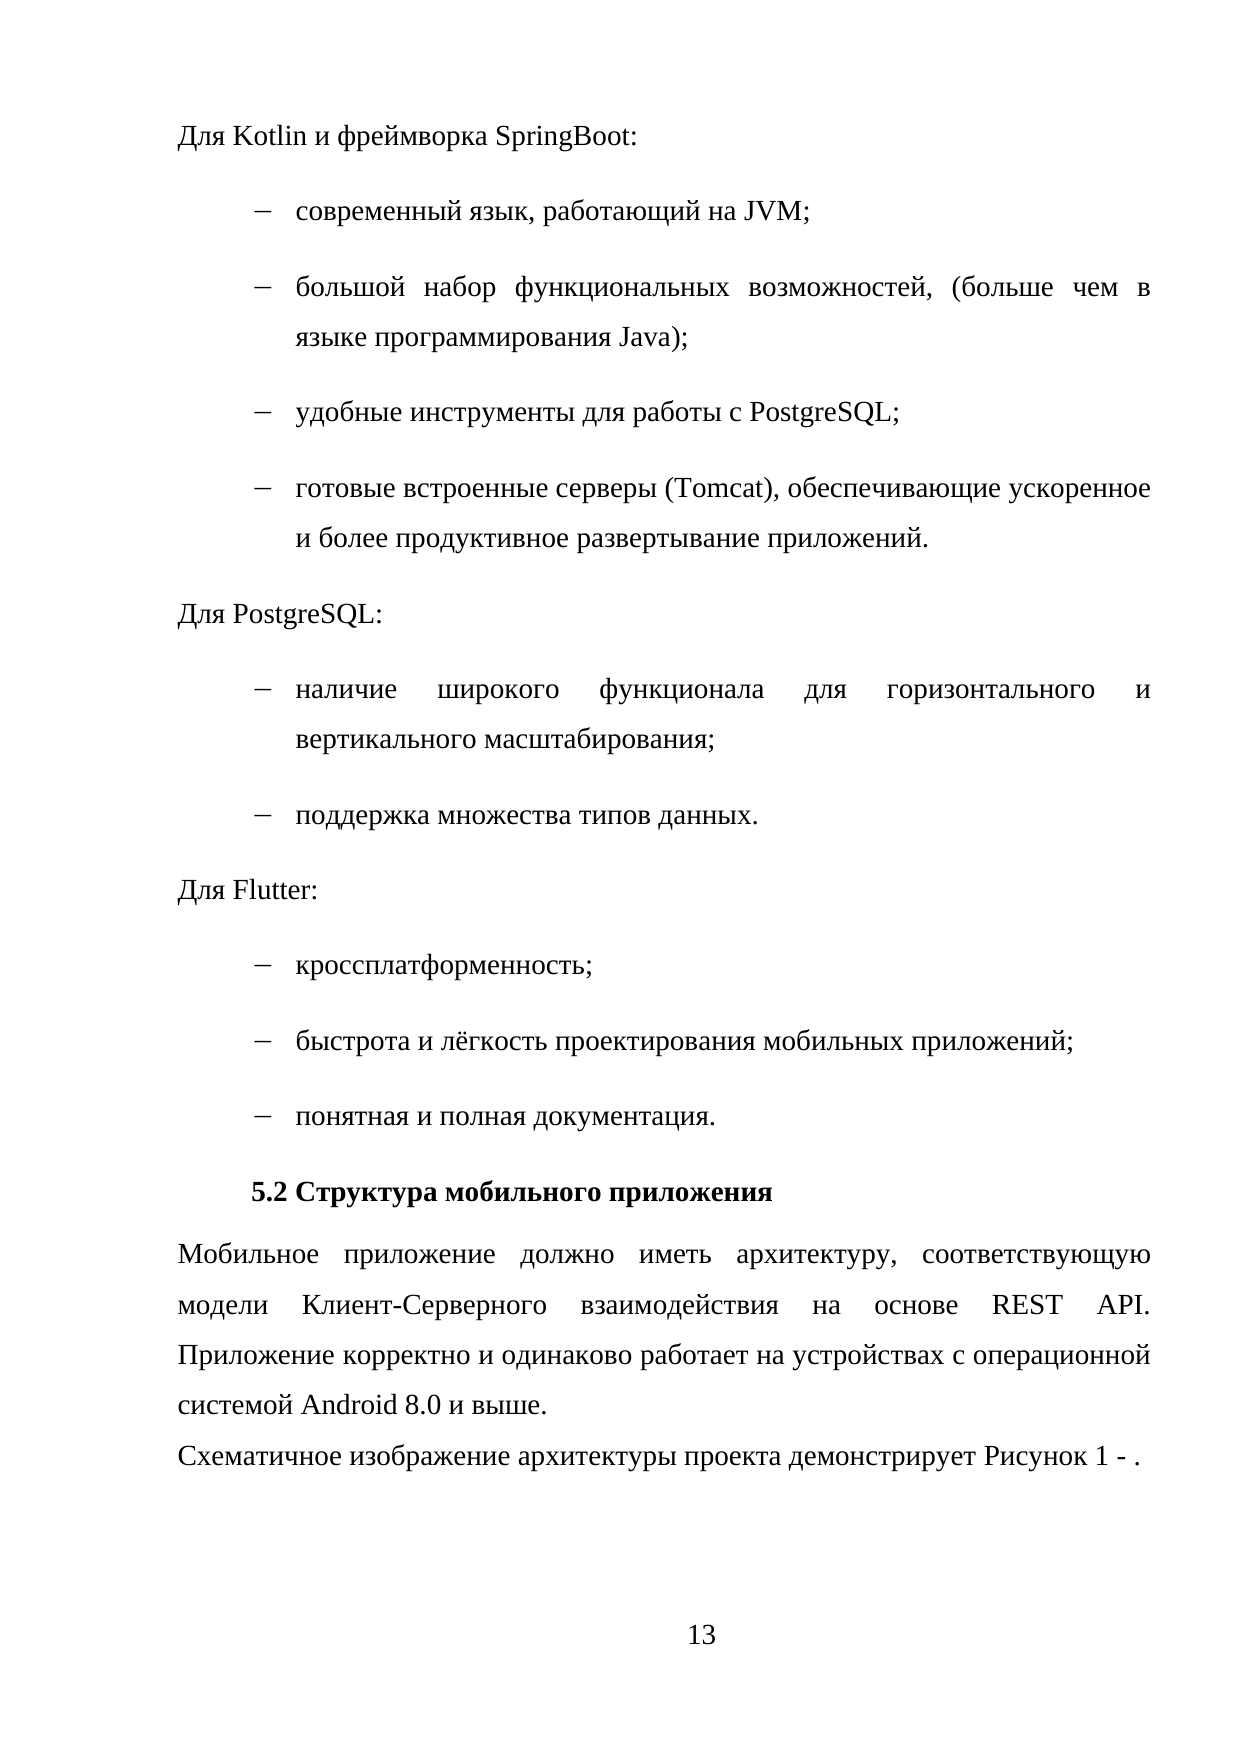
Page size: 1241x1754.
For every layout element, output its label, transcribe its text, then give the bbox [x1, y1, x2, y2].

text понятная и полная документация. [251, 1098, 1152, 1132]
text Структура мобильного приложения [251, 1174, 1152, 1207]
text Мобильное приложение должно иметь архитектуру, соответствующую модели Клиент-Серверного взаимодействия на основе REST API. Приложение корректно и одинаково работает на устройствах с операционной системой Android 8.0 и выше. [177, 1237, 1152, 1421]
text Для Kotlin и фреймворка SpringBoot: [177, 118, 1152, 152]
text готовые встроенные серверы (Tomcat), обеспечивающие ускоренное и более продуктивное развертывание приложений. [251, 470, 1152, 554]
text Для PostgreSQL: [177, 596, 1152, 629]
text наличие широкого функционала для горизонтального и вертикального масштабирования; [251, 671, 1152, 755]
text поддержка множества типов данных. [251, 797, 1152, 830]
text удобные инструменты для работы с PostgreSQL; [251, 394, 1152, 428]
text Схематичное изображение архитектуры проекта демонстрирует Рисунок 1. [177, 1438, 1152, 1471]
text современный язык, работающий на JVM; [251, 193, 1152, 227]
text Для Flutter: [177, 872, 1152, 906]
text кроссплатформенность; [251, 947, 1152, 981]
text большой набор функциональных возможностей, (больше чем в языке программирования Java); [251, 269, 1152, 353]
text быстрота и лёгкость проектирования мобильных приложений; [251, 1023, 1152, 1057]
